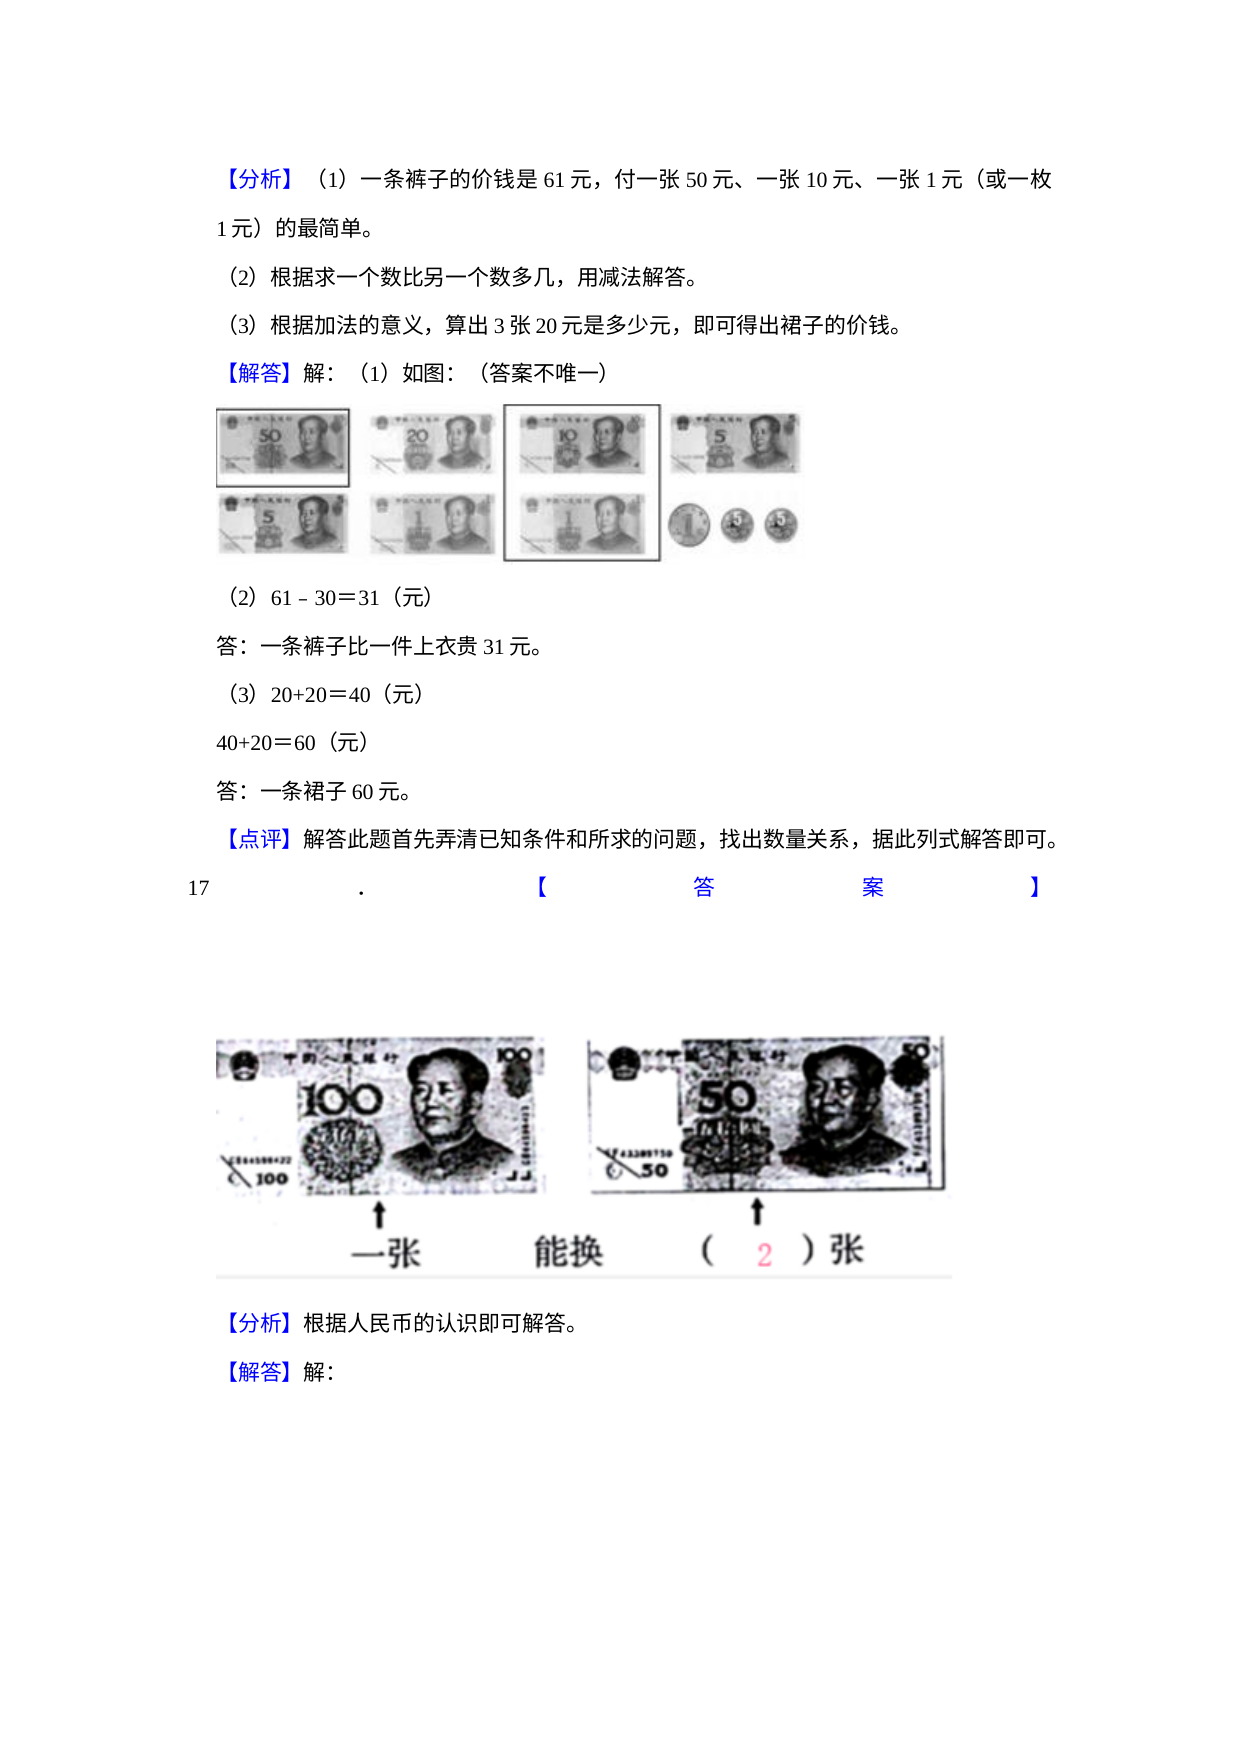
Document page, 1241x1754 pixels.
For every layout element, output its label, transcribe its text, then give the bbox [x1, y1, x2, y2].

text 答：一条裤子比一件上衣贵31元。 [216, 628, 1053, 661]
picture [216, 404, 805, 565]
text （2）61﹣30＝31（元） [216, 580, 1053, 612]
text 【分析】（1）一条裤子的价钱是61元，付一张50元、一张10元、一张1元（或一枚1元）的最简单。 [216, 162, 1053, 243]
text （3）根据加法的意义，算出3张20元是多少元，即可得出裙子的价钱。 [216, 307, 1053, 340]
text （2）根据求一个数比另一个数多几，用减法解答。 [216, 259, 1053, 292]
picture [216, 1032, 957, 1284]
text 【点评】解答此题首先弄清已知条件和所求的问题，找出数量关系，据此列式解答即可。 [216, 822, 1053, 854]
text 40+20＝60（元） [216, 725, 1053, 757]
text 答：一条裙子60元。 [216, 773, 1053, 806]
text （3）20+20＝40（元） [216, 677, 1053, 709]
text 【分析】根据人民币的认识即可解答。 [216, 1306, 1053, 1338]
text 【解答】解： [216, 1354, 1053, 1387]
text 【解答】解：（1）如图：（答案不唯一） [216, 356, 1053, 388]
